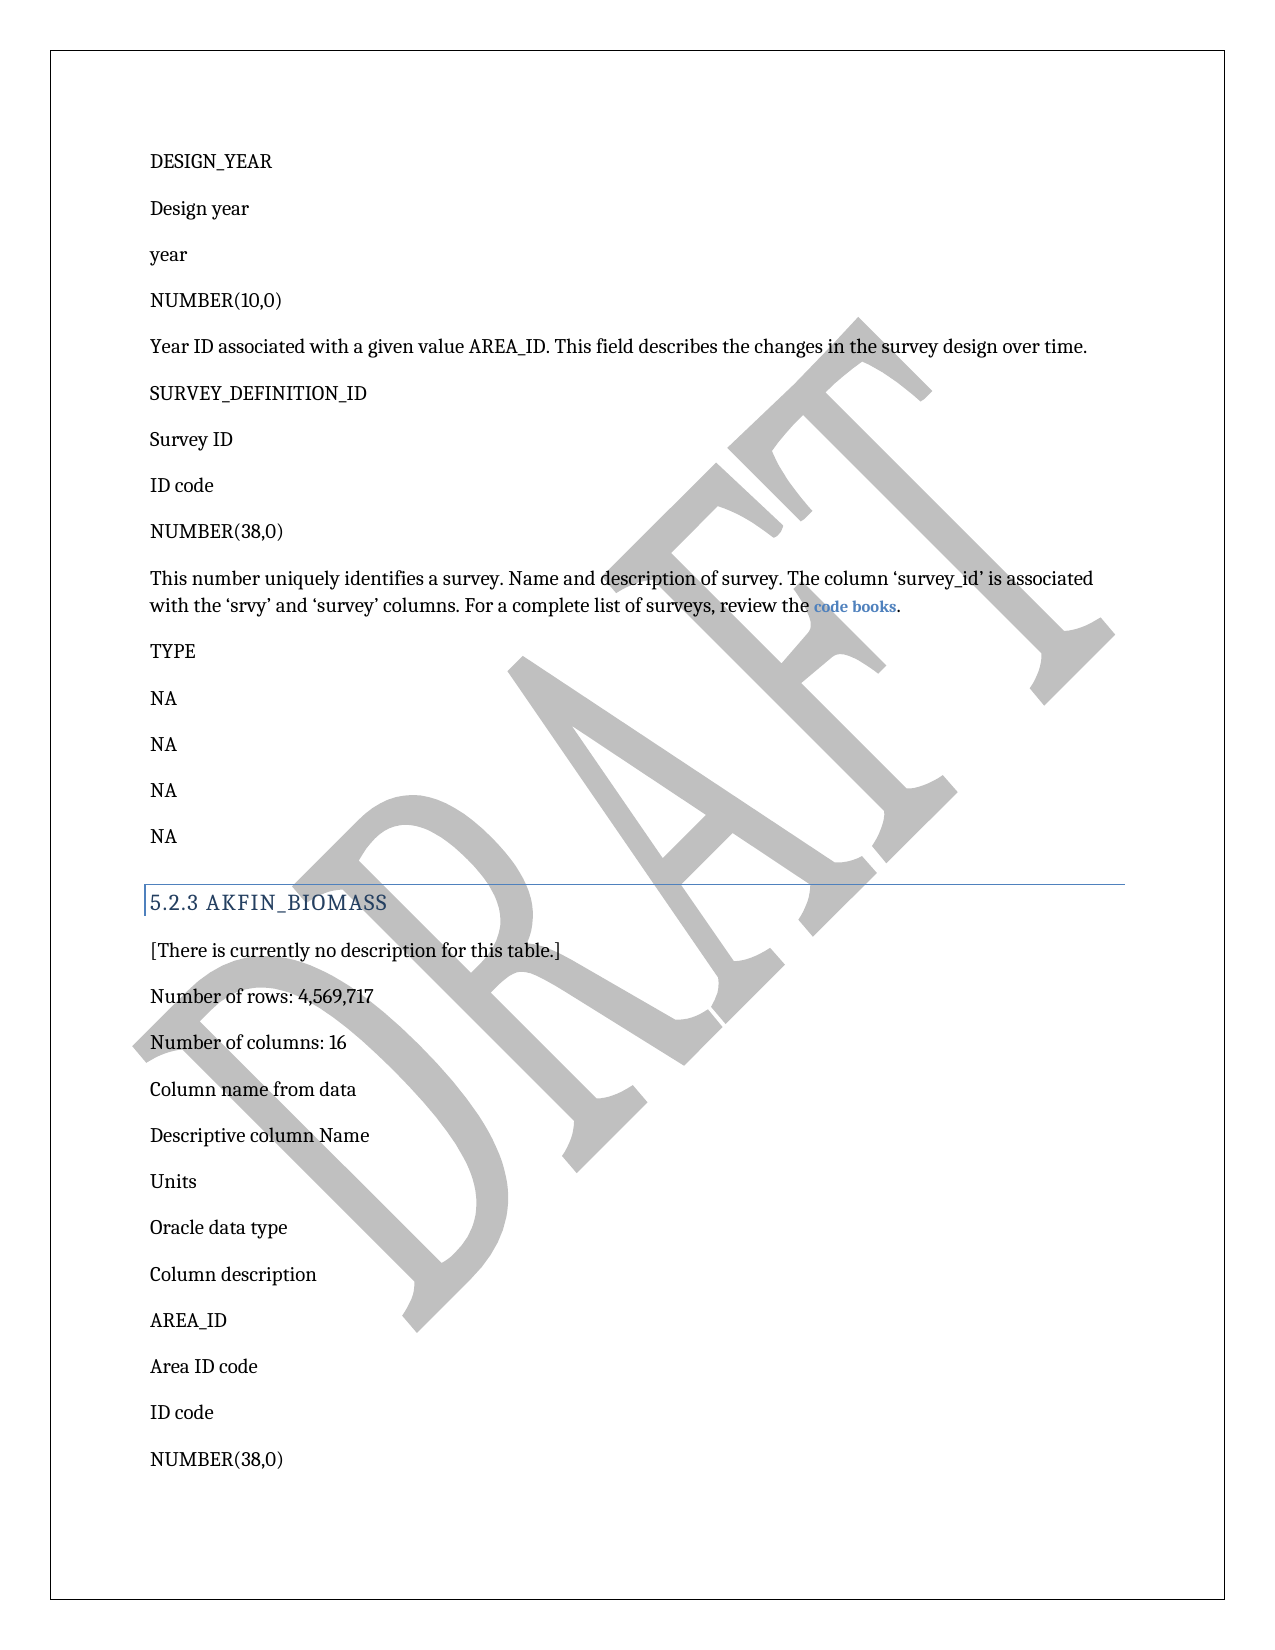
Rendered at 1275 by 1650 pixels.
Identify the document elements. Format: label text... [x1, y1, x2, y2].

text ID code [150, 474, 1125, 498]
text AREA_ID [150, 1308, 1125, 1332]
text This number uniquely identifies a survey. Name and description of survey. The column ‘survey_id’ is associated with the ‘srvy’ and ‘survey’ columns. For a complete list of surveys, review the code books. [150, 566, 1125, 618]
text NA [150, 779, 1125, 803]
text DESIGN_YEAR [150, 150, 1125, 174]
text [There is currently no description for this table.] [150, 938, 1125, 962]
text NA [150, 732, 1125, 756]
text NUMBER(38,0) [150, 520, 1125, 544]
text Column description [150, 1262, 1125, 1286]
text SURVEY_DEFINITION_ID [150, 381, 1125, 405]
text Survey ID [150, 427, 1125, 451]
subtitle 5.2.3 AKFIN_BIOMASS [146, 885, 1125, 916]
text Number of rows: 4,569,717 [150, 985, 1125, 1009]
text Area ID code [150, 1355, 1125, 1379]
text NUMBER(10,0) [150, 289, 1125, 313]
text Year ID associated with a given value AREA_ID. This field describes the changes in the survey design over time. [150, 335, 1125, 359]
text Design year [150, 196, 1125, 220]
text NA [150, 825, 1125, 849]
text NA [150, 686, 1125, 710]
text ID code [150, 1401, 1125, 1425]
text Units [150, 1170, 1125, 1194]
text TYPE [150, 640, 1125, 664]
text Oracle data type [150, 1216, 1125, 1240]
text NUMBER(38,0) [150, 1447, 1125, 1471]
text Descriptive column Name [150, 1123, 1125, 1147]
text Number of columns: 16 [150, 1031, 1125, 1055]
text Column name from data [150, 1077, 1125, 1101]
text year [150, 242, 1125, 266]
